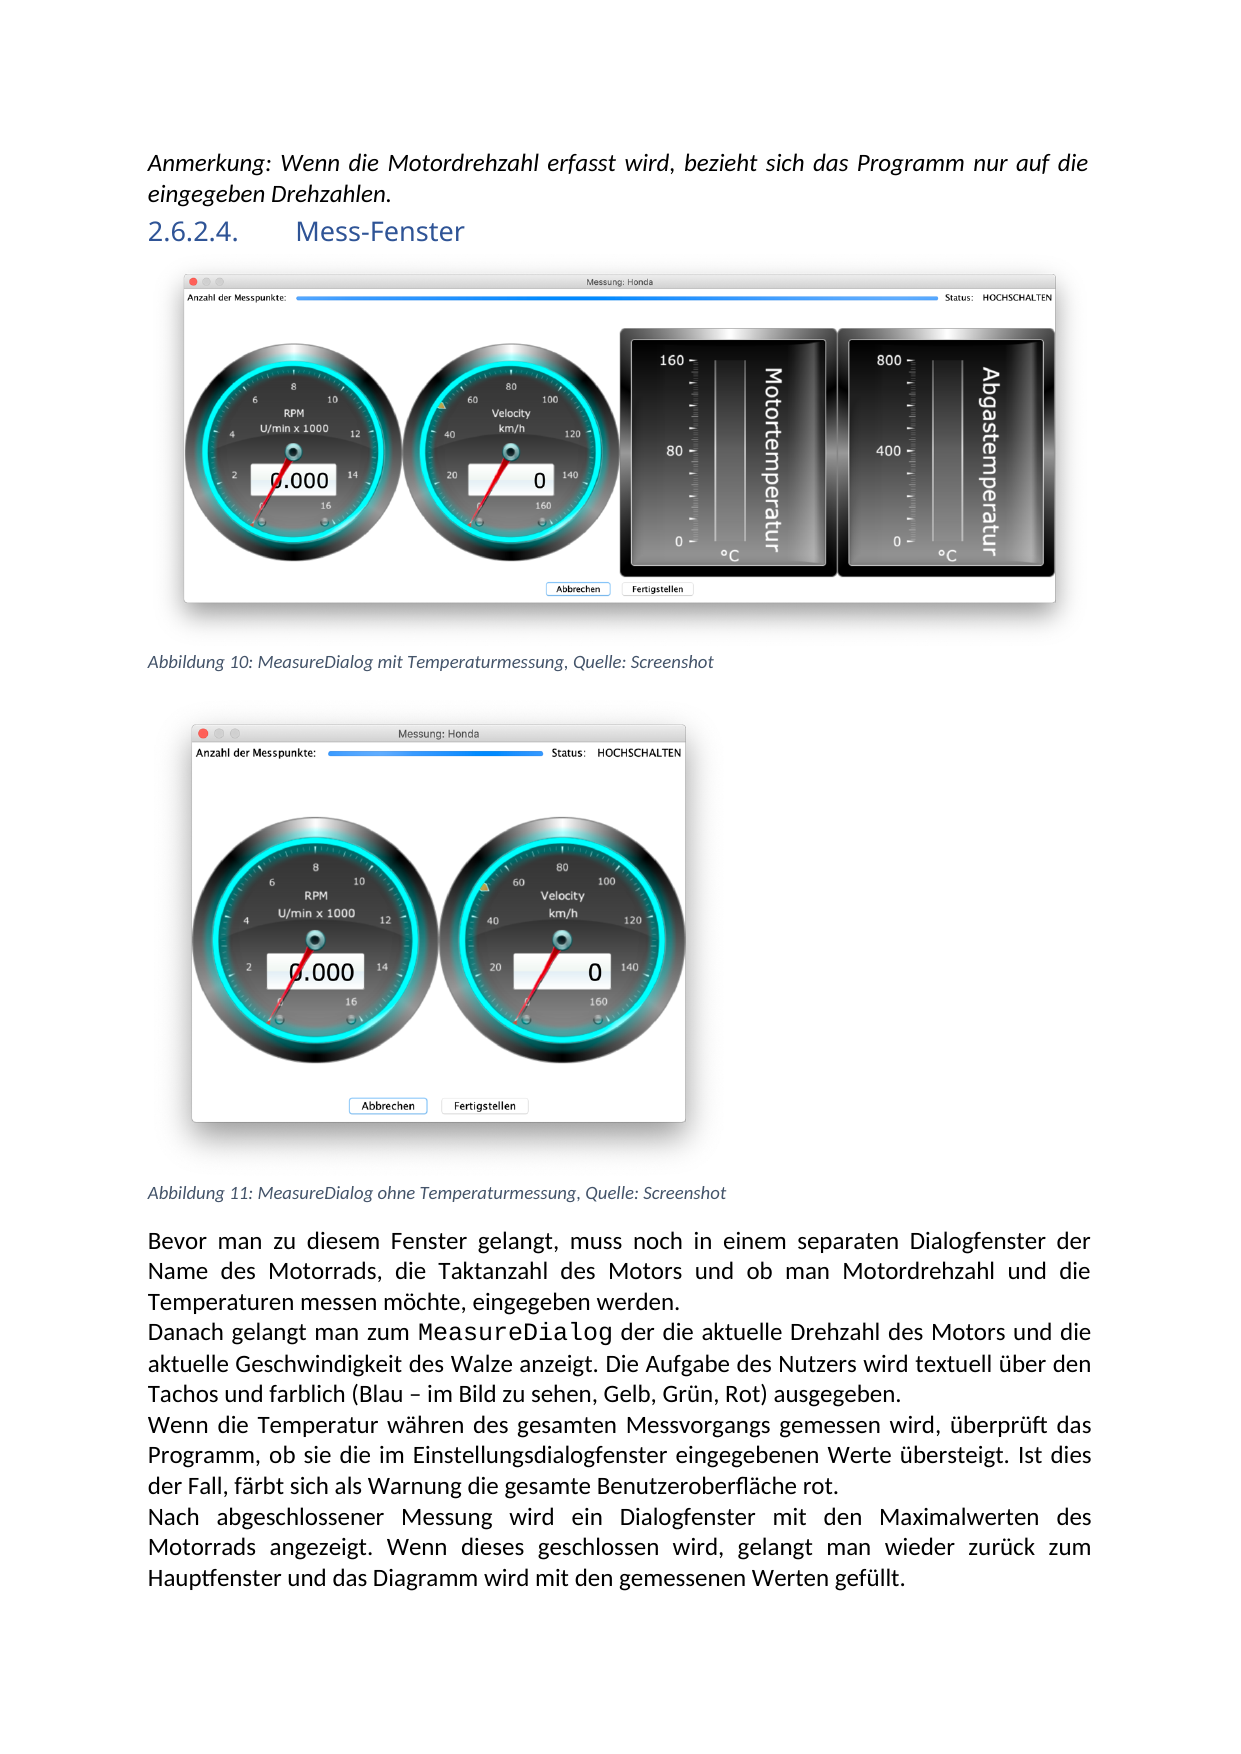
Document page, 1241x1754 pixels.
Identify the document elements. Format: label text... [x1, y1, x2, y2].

text Abbildung 11: MeasureDialog ohne Temperaturmessung, Quelle: Screenshot [148, 1181, 1093, 1204]
text Abbildung 10: MeasureDialog mit Temperaturmessung, Quelle: Screenshot [148, 651, 1093, 673]
text Danach gelangt man zum MeasureDialog der die aktuelle Drehzahl des Motors und die aktuelle Geschwindigkeit des Walze anzeigt. Die Aufgabe des Nutzers wird textuell über den Tachos und farblich (Blau – im Bild zu sehen, Gelb, Grün, Rot) ausgegeben. [148, 1316, 1093, 1409]
text Nach abgeschlossener Messung wird ein Dialogfenster mit den Maximalwerten des Motorrads angezeigt. Wenn dieses geschlossen wird, gelangt man wieder zurück zum Hauptfenster und das Diagramm wird mit den gemessenen Werten gefüllt. [148, 1501, 1093, 1592]
subtitle Mess-Fenster [148, 213, 1093, 250]
text Wenn die Temperatur währen des gesamten Messvorgangs gemessen wird, überprüft das Programm, ob sie die im Einstellungsdialogfenster eingegebenen Werte übersteigt. Ist dies der Fall, färbt sich als Warnung die gesamte Benutzeroberfläche rot. [148, 1409, 1093, 1501]
text Anmerkung: Wenn die Motordrehzahl erfasst wird, bezieht sich das Programm nur auf die eingegeben Drehzahlen. [148, 148, 1093, 209]
text Bevor man zu diesem Fenster gelangt, muss noch in einem separaten Dialogfenster der Name des Motorrads, die Taktanzahl des Motors und ob man Motordrehzahl und die Temperaturen messen möchte, eingegeben werden. [148, 1225, 1093, 1316]
picture [147, 694, 730, 1181]
picture [147, 249, 1092, 651]
